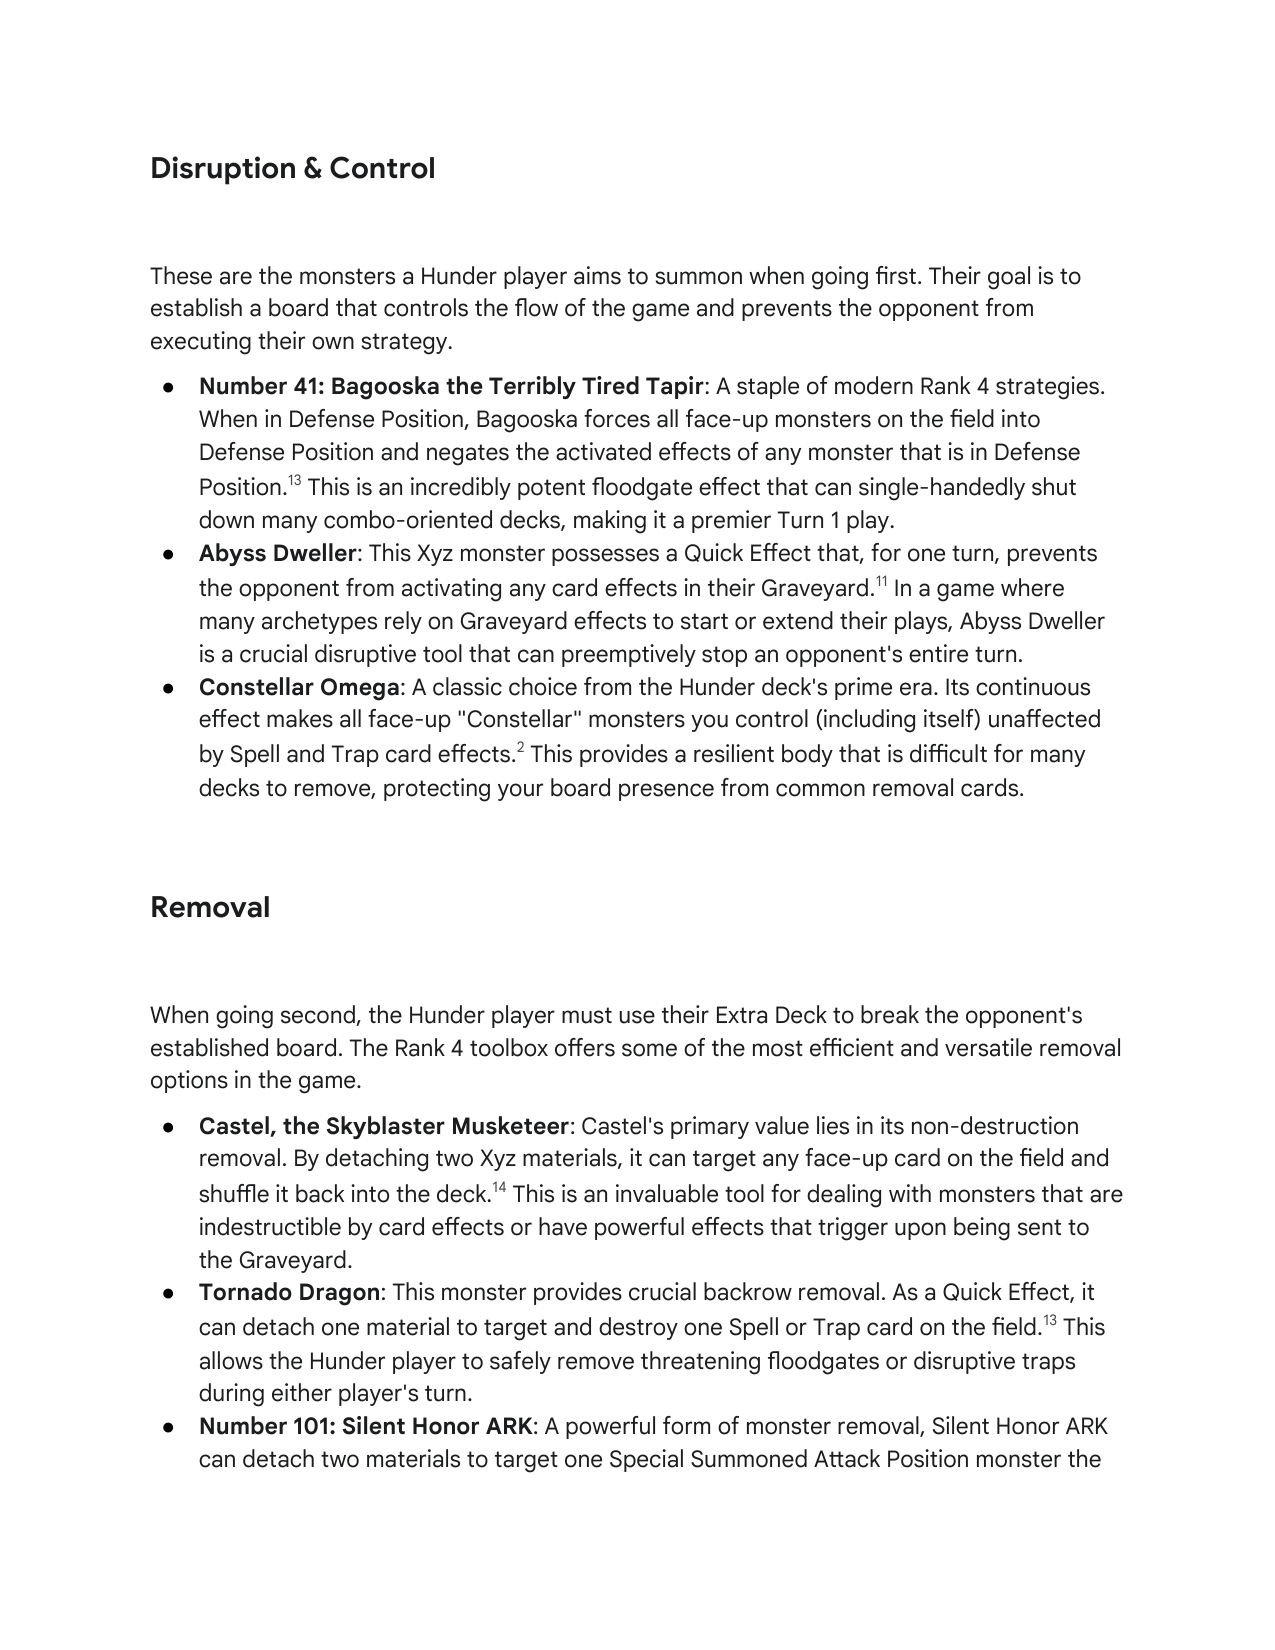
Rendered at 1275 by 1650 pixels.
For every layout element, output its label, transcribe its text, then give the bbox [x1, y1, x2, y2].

text These are the monsters a Hunder player aims to summon when going first. Their goal is to establish a board that controls the flow of the game and prevents the opponent from executing their own strategy. [150, 262, 1125, 356]
text When going second, the Hunder player must use their Extra Deck to break the opponent's established board. The Rank 4 toolbox offers some of the most efficient and versatile removal options in the game. [150, 1001, 1125, 1096]
subtitle Disruption & Control [150, 150, 1125, 187]
list Abyss Dweller: This Xyz monster possesses a Quick Effect that, for one turn, prevents the opponent from activating any card effects in their Graveyard.11 In a game where many archetypes rely on Graveyard effects to start or extend their plays, Abyss Dweller is a crucial disruptive tool that can preemptively stop an opponent's entire turn. [161, 539, 1125, 669]
list Castel, the Skyblaster Musketeer: Castel's primary value lies in its non-destruction removal. By detaching two Xyz materials, it can target any face-up card on the field and shuffle it back into the deck.14 This is an invaluable tool for dealing with monsters that are indestructible by card effects or have powerful effects that trigger upon being sent to the Graveyard. [161, 1112, 1125, 1274]
list Constellar Omega: A classic choice from the Hunder deck's prime era. Its continuous effect makes all face-up "Constellar" monsters you control (including itself) unaffected by Spell and Trap card effects.2 This provides a resilient body that is difficult for many decks to remove, protecting your board presence from common removal cards. [161, 673, 1125, 803]
list Tornado Dragon: This monster provides crucial backrow removal. As a Quick Effect, it can detach one material to target and destroy one Spell or Trap card on the field.13 This allows the Hunder player to safely remove threatening floodgates or disruptive traps during either player's turn. [161, 1278, 1125, 1408]
subtitle Removal [150, 889, 1125, 926]
list Number 41: Bagooska the Terribly Tired Tapir: A staple of modern Rank 4 strategies. When in Defense Position, Bagooska forces all face-up monsters on the field into Defense Position and negates the activated effects of any monster that is in Defense Position.13 This is an incredibly potent floodgate effect that can single-handedly shut down many combo-oriented decks, making it a premier Turn 1 play. [161, 372, 1125, 535]
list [161, 1412, 1125, 1474]
